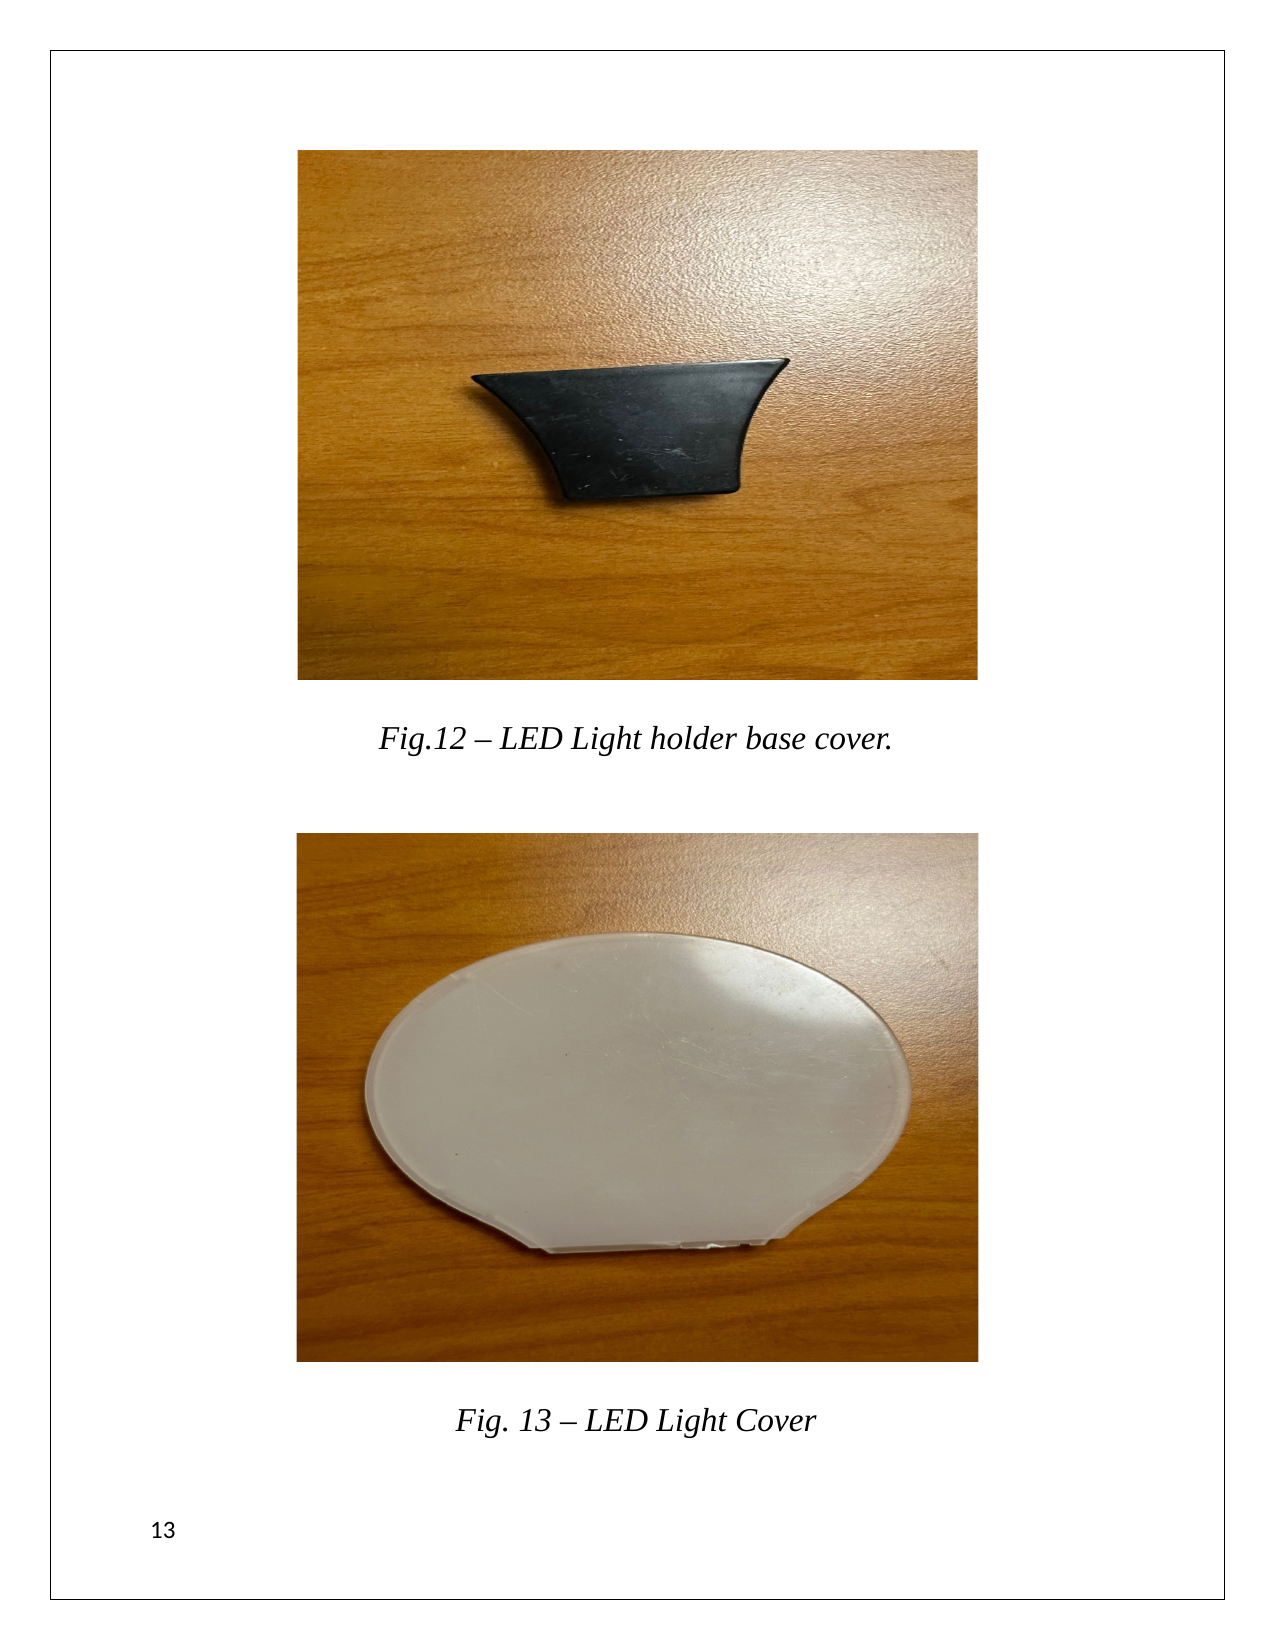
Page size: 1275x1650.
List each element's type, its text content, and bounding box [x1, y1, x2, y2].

text Fig.12 – LED Light holder base cover. [150, 718, 1125, 757]
picture [296, 833, 979, 1362]
picture [297, 150, 978, 680]
text Fig. 13 – LED Light Cover [150, 1400, 1125, 1438]
